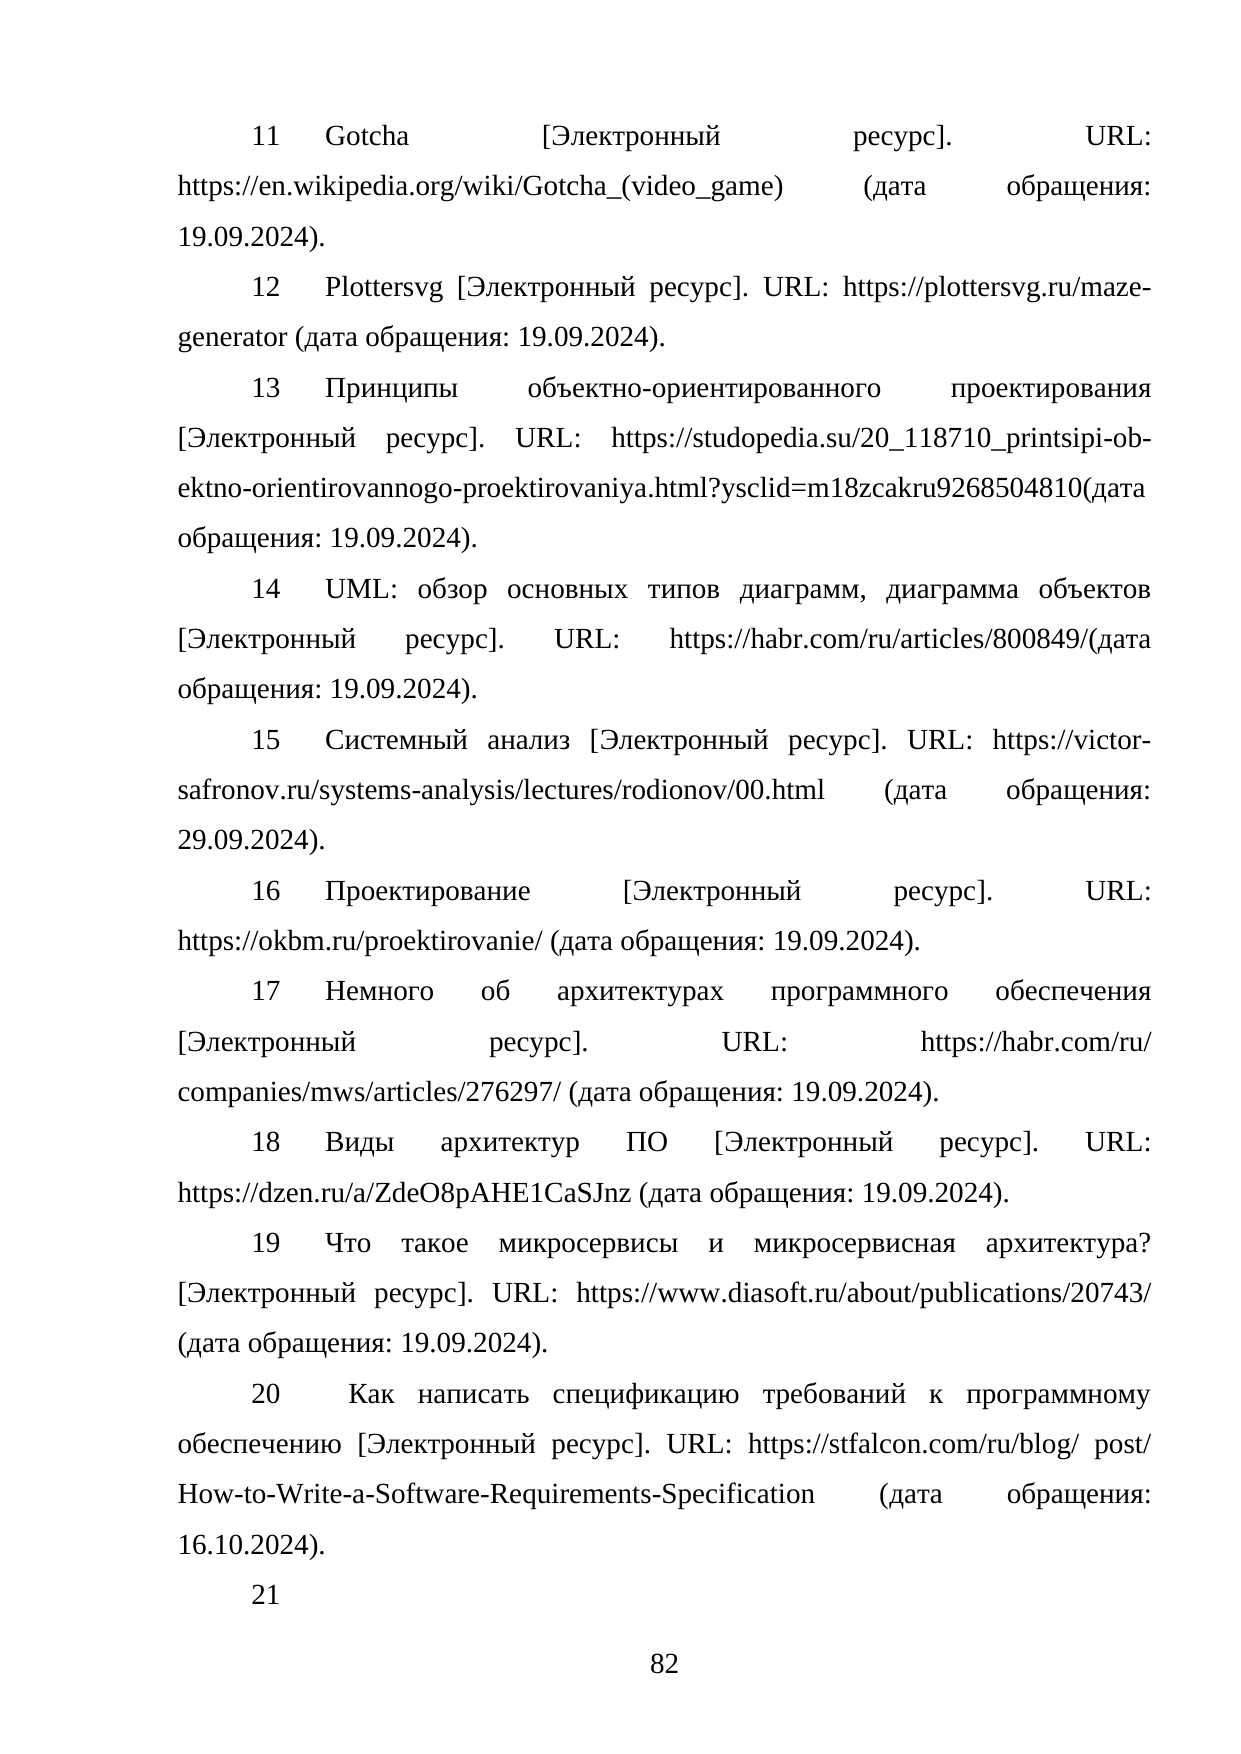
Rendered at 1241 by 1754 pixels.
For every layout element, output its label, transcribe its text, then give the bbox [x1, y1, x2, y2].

text Виды архитектур ПО [Электронный ресурс]. URL: https://dzen.ru/a/ZdeO8pAHE1CaSJnz (дата обращения: 19.09.2024). [177, 1124, 1152, 1208]
text Системный анализ [Электронный ресурс]. URL: https://victor-safronov.ru/systems-analysis/lectures/rodionov/00.html (дата обращения: 29.09.2024). [177, 722, 1152, 856]
text UML: обзор основных типов диаграмм, диаграмма объектов [Электронный ресурс]. URL: https://habr.com/ru/articles/800849/(дата обращения: 19.09.2024). [177, 571, 1152, 705]
text Gotcha [Электронный ресурс]. URL: https://en.wikipedia.org/wiki/Gotcha_(video_game) (дата обращения: 19.09.2024). [177, 118, 1152, 252]
text Что такое микросервисы и микросервисная архитектура? [Электронный ресурс]. URL: https://www.diasoft.ru/about/publications/20743/ (дата обращения: 19.09.2024). [177, 1225, 1152, 1359]
text Принципы объектно-ориентированного проектирования [Электронный ресурс]. URL: https://studopedia.su/20_118710_printsipi-ob-ektno-orientirovannogo-proektirovaniya.html?ysclid=m18zcakru9268504810(дата обращения: 19.09.2024). [177, 370, 1152, 554]
text Plottersvg [Электронный ресурс]. URL: https://plottersvg.ru/maze-generator (дата обращения: 19.09.2024). [177, 269, 1152, 353]
text Немного об архитектурах программного обеспечения [Электронный ресурс]. URL: https://habr.com/ru/ companies/mws/articles/276297/ (дата обращения: 19.09.2024). [177, 973, 1152, 1108]
text Как написать спецификацию требований к программному обеспечению [Электронный ресурс]. URL: https://stfalcon.com/ru/blog/ post/ How-to-Write-a-Software-Requirements-Specification (дата обращения: 16.10.2024). [177, 1376, 1152, 1560]
text Проектирование [Электронный ресурс]. URL: https://okbm.ru/proektirovanie/ (дата обращения: 19.09.2024). [177, 873, 1152, 957]
